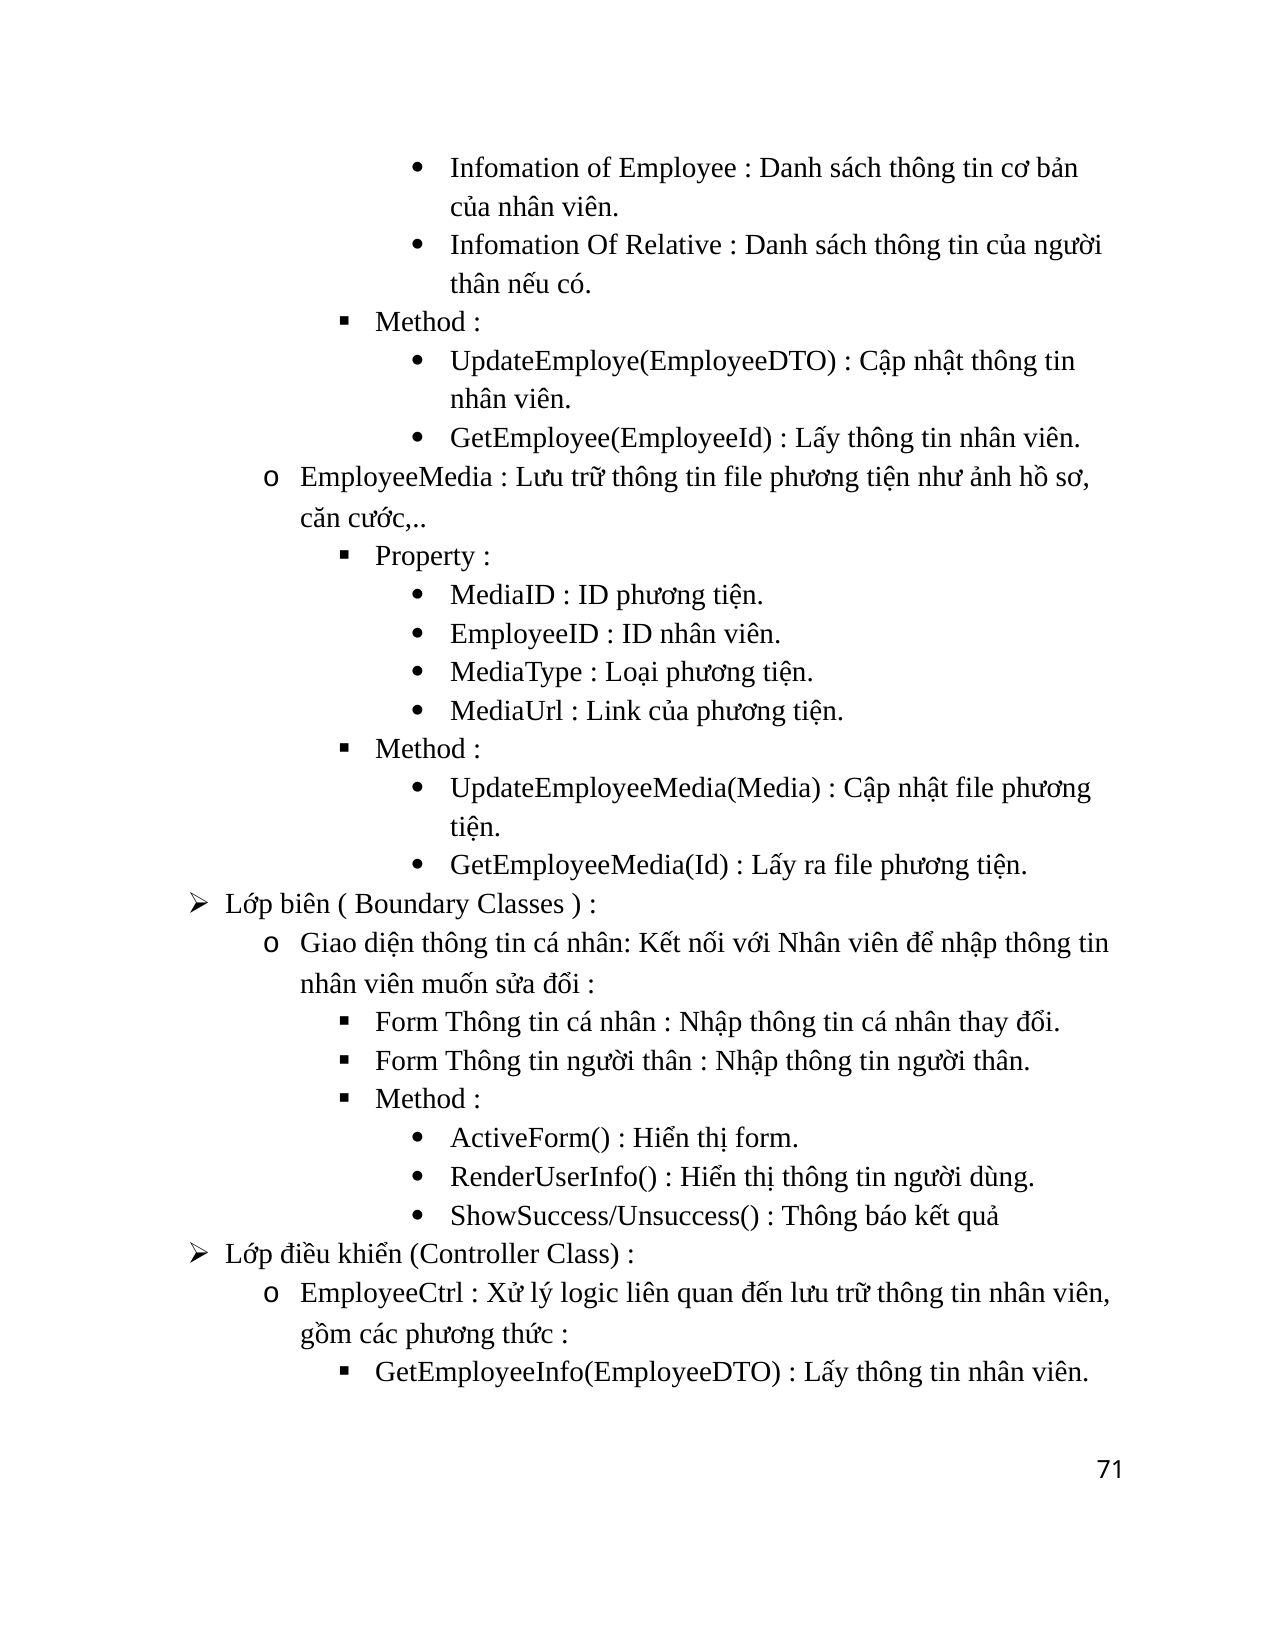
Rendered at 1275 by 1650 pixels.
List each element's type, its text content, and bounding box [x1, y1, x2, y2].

list MediaID : ID phương tiện. [412, 577, 1125, 611]
list EmployeeCtrl : Xử lý logic liên quan đến lưu trữ thông tin nhân viên, gồm các phương thức : [262, 1275, 1125, 1349]
list Property : [337, 538, 1125, 572]
list RenderUserInfo() : Hiển thị thông tin người dùng. [412, 1159, 1125, 1193]
list Method : [337, 304, 1125, 338]
list Method : [337, 732, 1125, 765]
list GetEmployee(EmployeeId) : Lấy thông tin nhân viên. [412, 420, 1125, 454]
list EmployeeMedia : Lưu trữ thông tin file phương tiện như ảnh hồ sơ, căn cước,.. [262, 459, 1125, 533]
list Form Thông tin cá nhân : Nhập thông tin cá nhân thay đổi. [337, 1004, 1125, 1038]
list EmployeeID : ID nhân viên. [412, 616, 1125, 649]
list Lớp biên ( Boundary Classes ) : [187, 886, 1125, 920]
list GetEmployeeInfo(EmployeeDTO) : Lấy thông tin nhân viên. [337, 1354, 1125, 1388]
list ActiveForm() : Hiển thị form. [412, 1120, 1125, 1154]
list Giao diện thông tin cá nhân: Kết nối với Nhân viên để nhập thông tin nhân viên muốn sửa đổi : [262, 925, 1125, 999]
list Lớp điều khiển (Controller Class) : [187, 1236, 1125, 1270]
list Method : [337, 1082, 1125, 1115]
list Form Thông tin người thân : Nhập thông tin người thân. [337, 1043, 1125, 1077]
list GetEmployeeMedia(Id) : Lấy ra file phương tiện. [412, 847, 1125, 881]
list UpdateEmploye(EmployeeDTO) : Cập nhật thông tin nhân viên. [412, 343, 1125, 415]
list Infomation Of Relative : Danh sách thông tin của người thân nếu có. [412, 227, 1125, 299]
list MediaType : Loại phương tiện. [412, 654, 1125, 688]
list Infomation of Employee : Danh sách thông tin cơ bản của nhân viên. [412, 150, 1125, 222]
list MediaUrl : Link của phương tiện. [412, 693, 1125, 727]
list ShowSuccess/Unsuccess() : Thông báo kết quả [412, 1198, 1125, 1231]
list UpdateEmployeeMedia(Media) : Cập nhật file phương tiện. [412, 770, 1125, 842]
